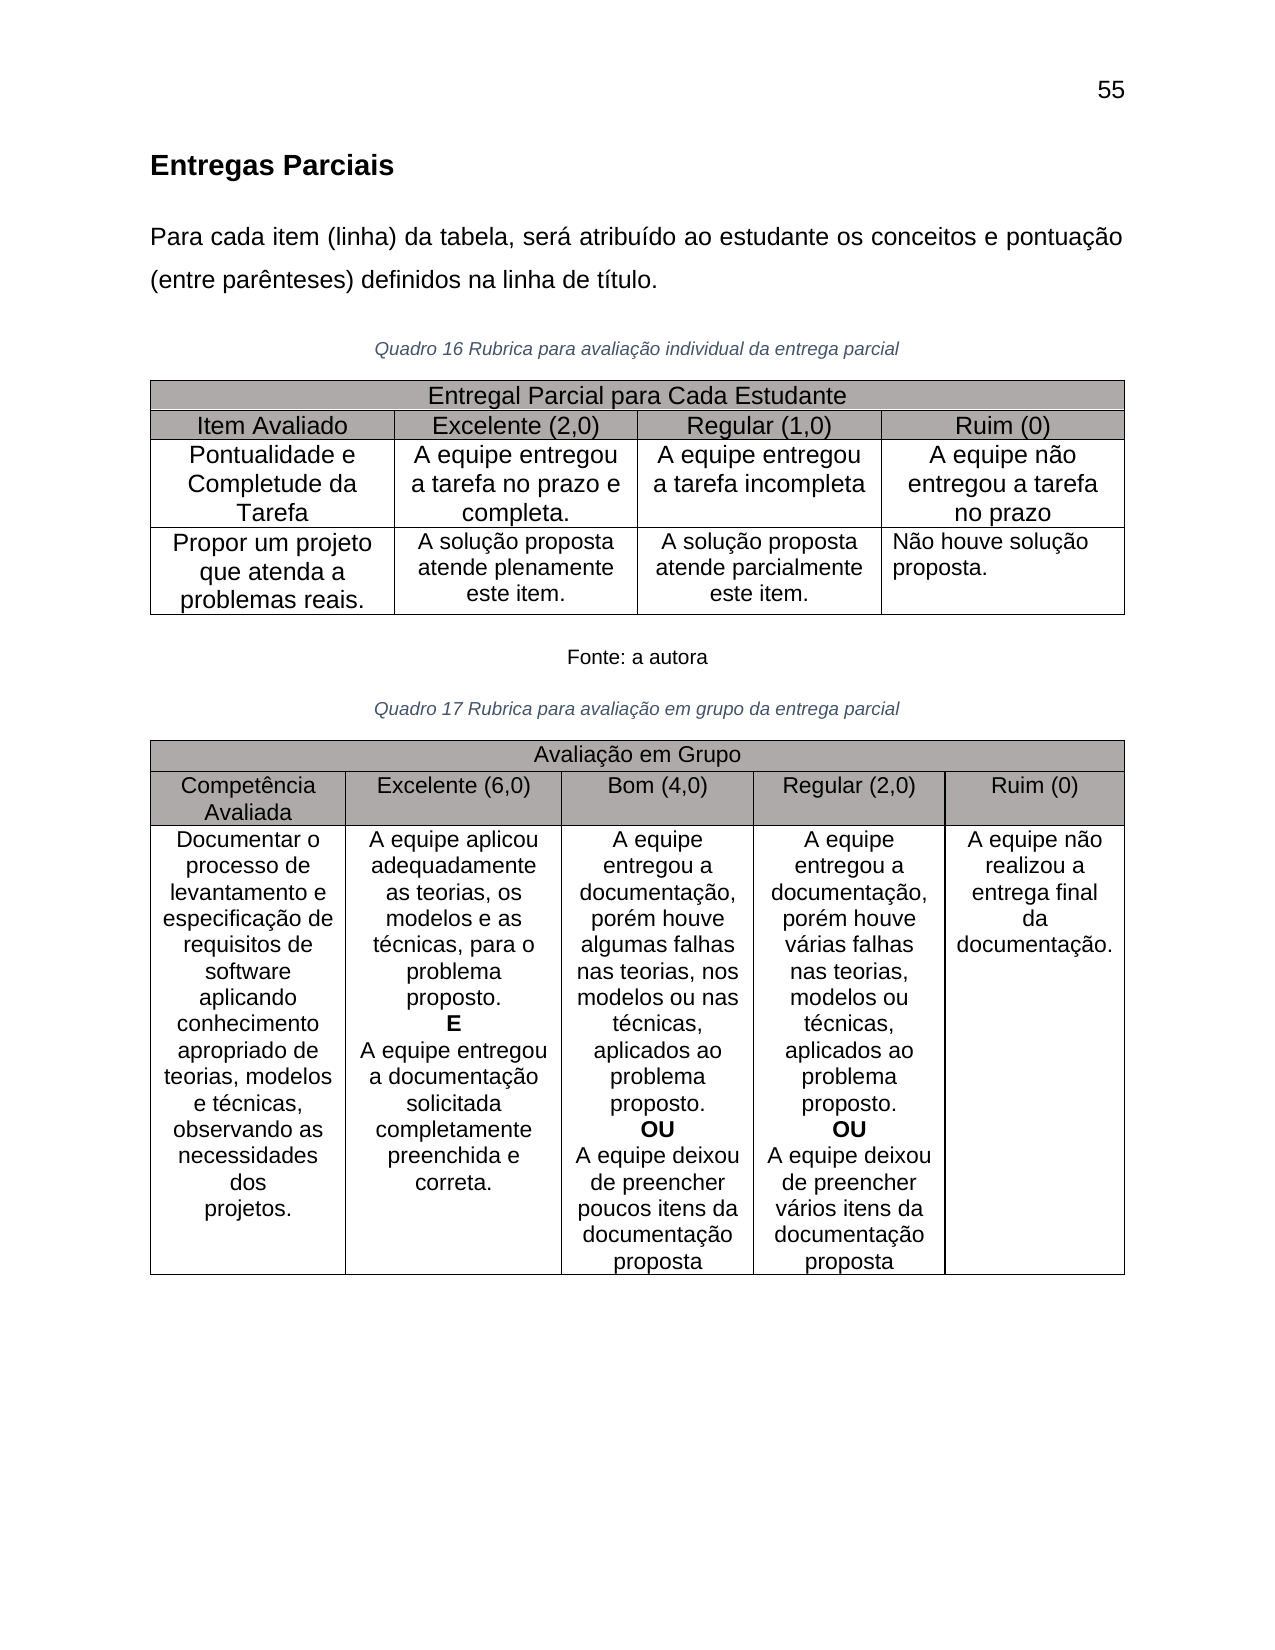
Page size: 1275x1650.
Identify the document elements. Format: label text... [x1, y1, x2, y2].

table_cell Documentar o processo de levantamento e especificação de requisitos de software aplicando conhecimento apropriado de teorias, modelos e técnicas, observando as necessidades dos projetos. [151, 826, 345, 1274]
text Quadro 17 Rubrica para avaliação em grupo da entrega parcial [150, 697, 1125, 719]
table_cell Não houve solução proposta. [882, 528, 1124, 614]
table_cell A equipe não entregou a tarefa no prazo [882, 440, 1124, 527]
text Fonte: a autora [150, 644, 1125, 669]
table_header Entregal Parcial para Cada Estudante [151, 381, 1124, 409]
table_cell Competência Avaliada [151, 772, 345, 825]
table_cell Ruim (0) [946, 772, 1124, 825]
table_cell Item Avaliado [151, 411, 394, 439]
table_cell A solução proposta atende parcialmente este item. [638, 528, 881, 614]
table_cell Excelente (2,0) [395, 411, 637, 439]
text Quadro 16 Rubrica para avaliação individual da entrega parcial [150, 337, 1125, 359]
table_cell A equipe entregou a documentação, porém houve várias falhas nas teorias, modelos ou técnicas, aplicados ao problema proposto. OU A equipe deixou de preencher vários itens da documentação proposta [754, 826, 944, 1274]
table_cell A equipe entregou a tarefa incompleta [638, 440, 881, 527]
table_cell Bom (4,0) [562, 772, 753, 825]
table_cell A equipe não realizou a entrega final da documentação. [946, 826, 1124, 1274]
table_cell Propor um projeto que atenda a problemas reais. [151, 528, 394, 614]
table_cell Excelente (6,0) [346, 772, 561, 825]
table_cell A equipe aplicou adequadamente as teorias, os modelos e as técnicas, para o problema proposto. E A equipe entregou a documentação solicitada completamente preenchida e correta. [346, 826, 561, 1274]
text Para cada item (linha) da tabela, será atribuído ao estudante os conceitos e pontuação (entre parênteses) definidos na linha de título. [150, 222, 1125, 294]
table_header Avaliação em Grupo [151, 741, 1124, 771]
table_cell A solução proposta atende plenamente este item. [395, 528, 637, 614]
table_cell Ruim (0) [882, 411, 1124, 439]
table_cell A equipe entregou a documentação, porém houve algumas falhas nas teorias, nos modelos ou nas técnicas, aplicados ao problema proposto. OU A equipe deixou de preencher poucos itens da documentação proposta [562, 826, 753, 1274]
table_cell A equipe entregou a tarefa no prazo e completa. [395, 440, 637, 527]
table_cell Regular (1,0) [638, 411, 881, 439]
text Entregas Parciais [150, 148, 1125, 181]
table_cell Regular (2,0) [754, 772, 944, 825]
table_cell Pontualidade e Completude da Tarefa [151, 440, 394, 527]
